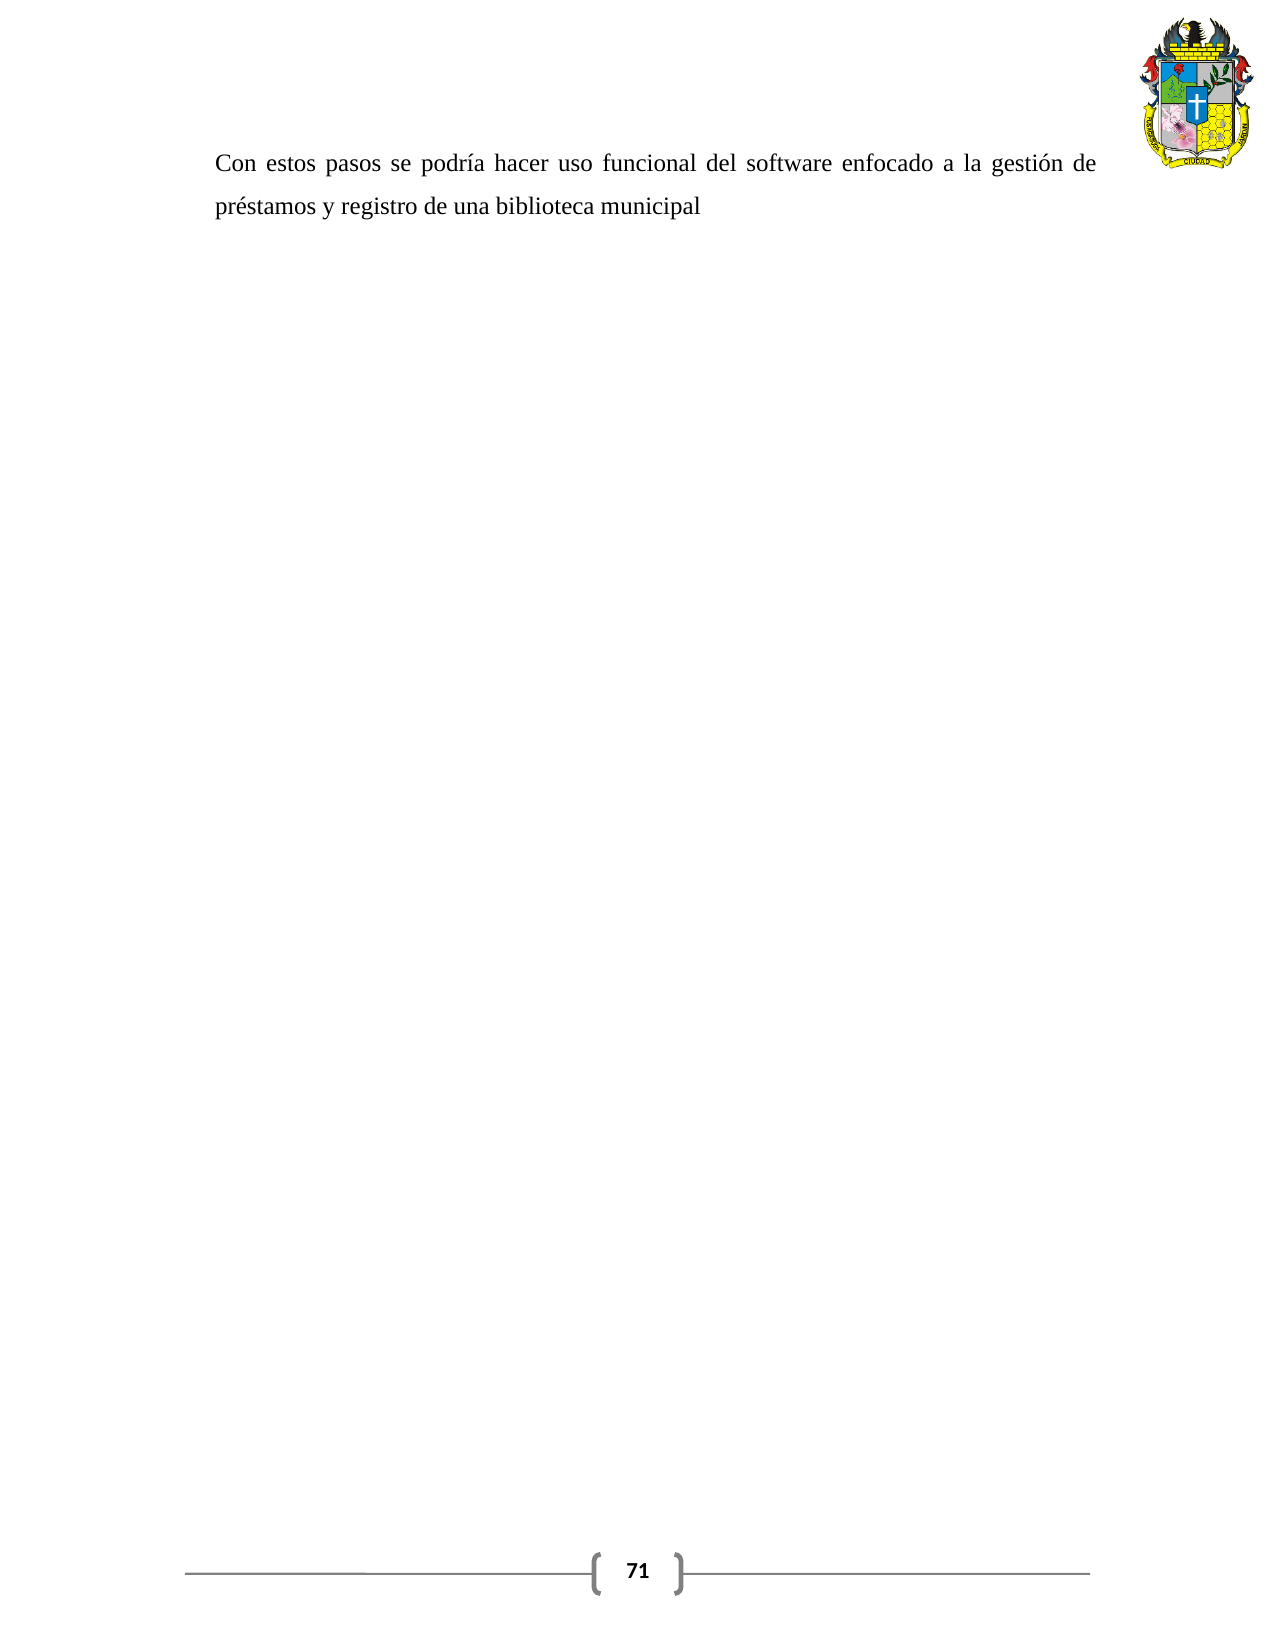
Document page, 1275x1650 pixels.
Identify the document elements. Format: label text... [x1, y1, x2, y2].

picture [1137, 16, 1255, 171]
list Con estos pasos se podría hacer uso funcional del software enfocado a la gestión de préstamos y registro de una biblioteca municipal [215, 148, 1098, 219]
